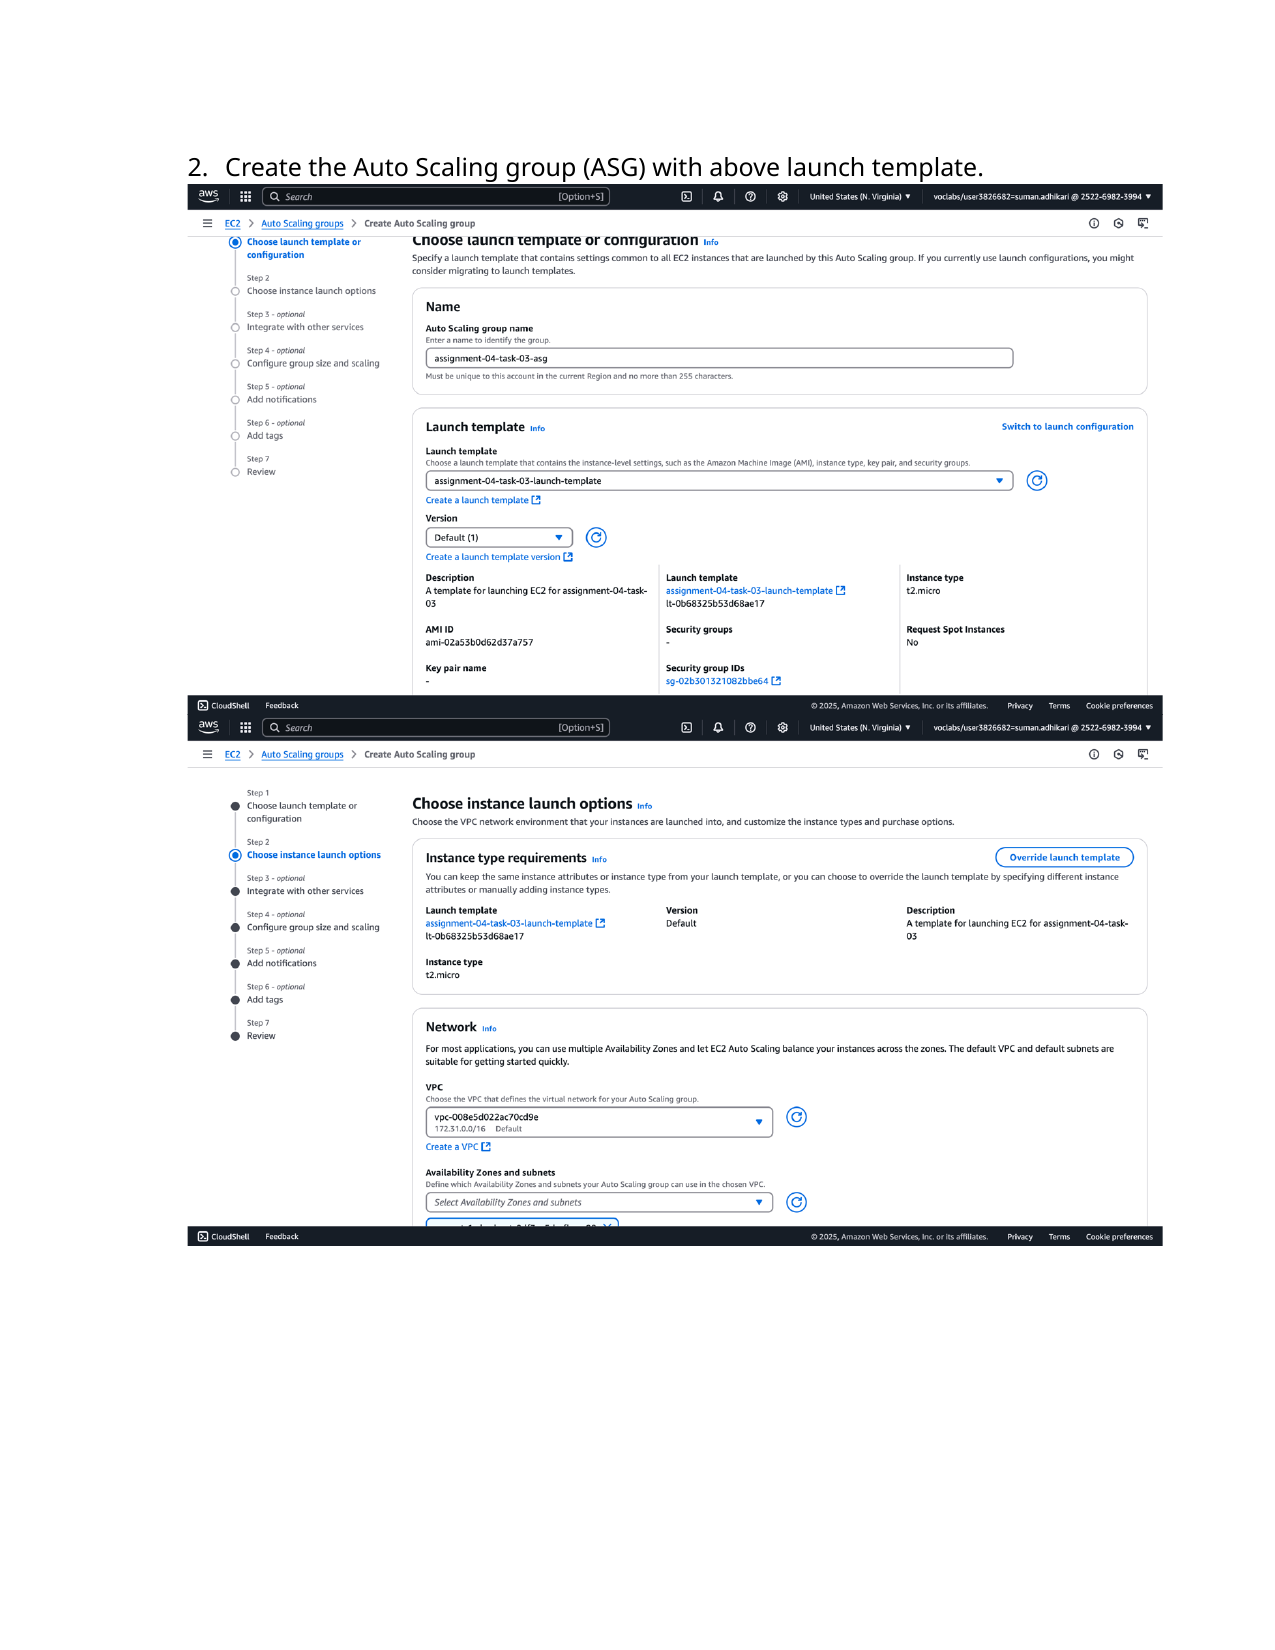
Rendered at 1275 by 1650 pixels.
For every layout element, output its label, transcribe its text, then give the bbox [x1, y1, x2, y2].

picture [187, 184, 1163, 1246]
list Create the Auto Scaling group (ASG) with above launch template. [187, 150, 1125, 184]
